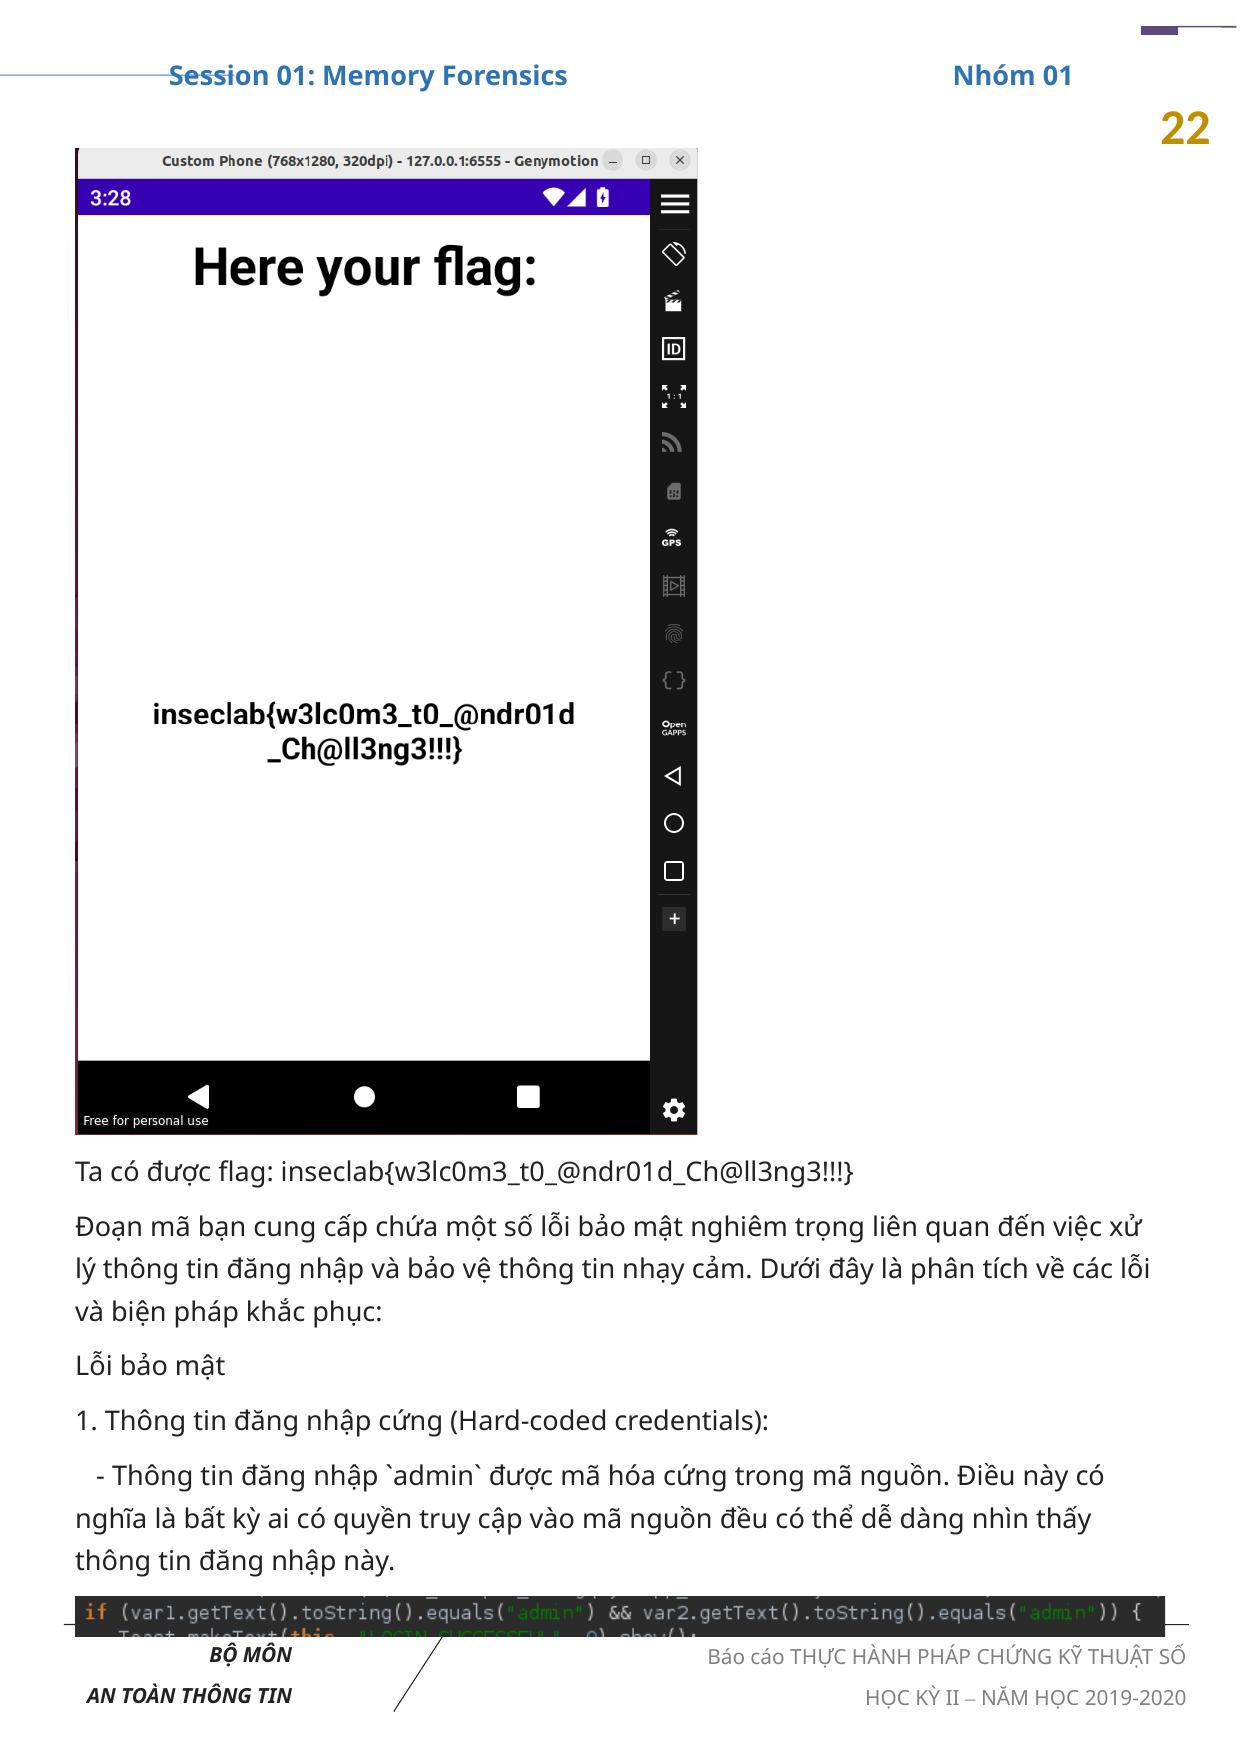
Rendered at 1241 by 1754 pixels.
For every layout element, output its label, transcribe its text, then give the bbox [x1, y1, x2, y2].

picture [75, 1596, 1166, 1637]
text 1. Thông tin đăng nhập cứng (Hard-coded credentials): [75, 1402, 1165, 1439]
text Lỗi bảo mật [75, 1347, 1165, 1384]
text Đoạn mã bạn cung cấp chứa một số lỗi bảo mật nghiêm trọng liên quan đến việc xử lý thông tin đăng nhập và bảo vệ thông tin nhạy cảm. Dưới đây là phân tích về các lỗi và biện pháp khắc phục: [75, 1207, 1165, 1329]
text Ta có được flag: inseclab{w3lc0m3_t0_@ndr01d_Ch@ll3ng3!!!} [75, 1152, 1165, 1189]
text - Thông tin đăng nhập `admin` được mã hóa cứng trong mã nguồn. Điều này có nghĩa là bất kỳ ai có quyền truy cập vào mã nguồn đều có thể dễ dàng nhìn thấy thông tin đăng nhập này. [75, 1457, 1165, 1578]
picture [75, 148, 698, 1135]
